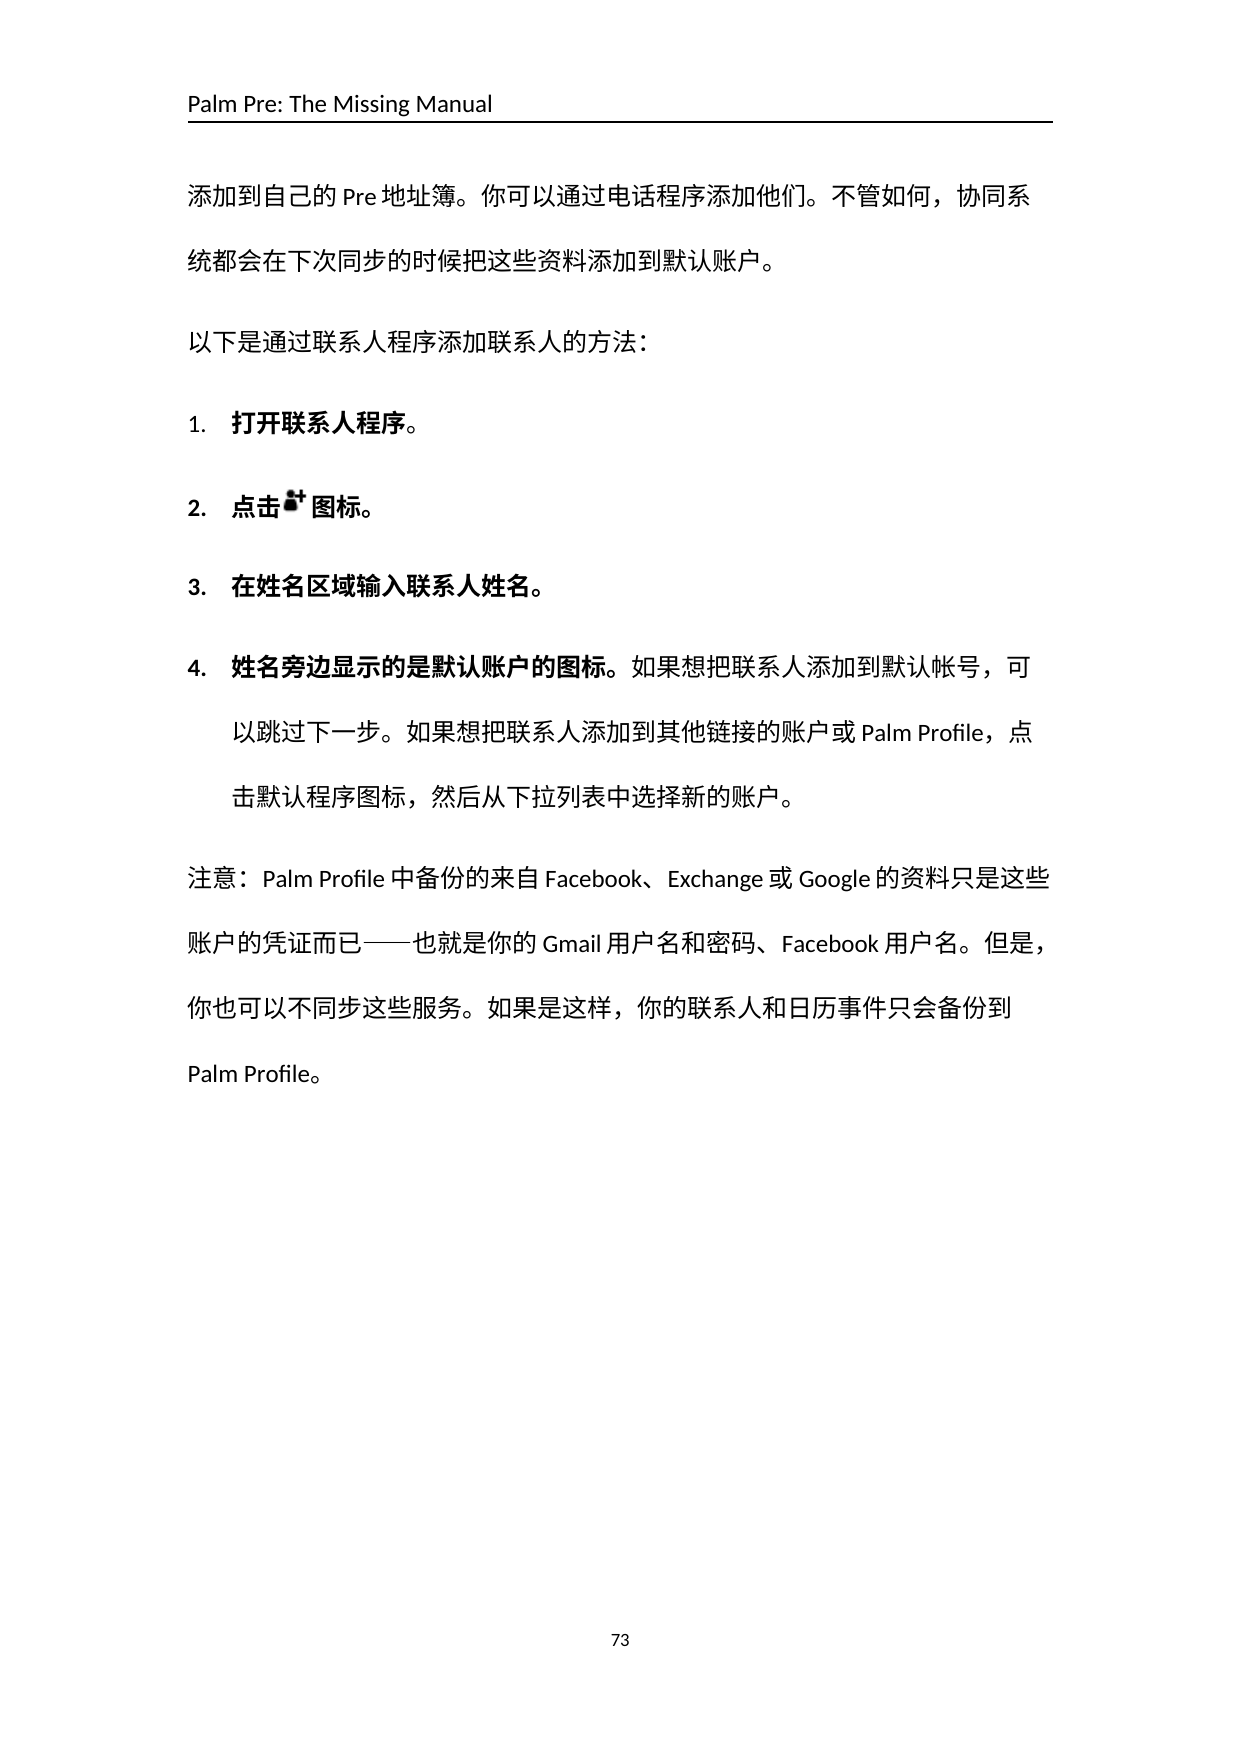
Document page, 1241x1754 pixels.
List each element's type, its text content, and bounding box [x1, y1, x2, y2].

list 在姓名区域输入联系人姓名。 [187, 552, 1053, 617]
text 以下是通过联系人程序添加联系人的方法： [187, 308, 1053, 373]
list 点击图标。 [187, 471, 1053, 536]
text 注意：Palm Profile中备份的来自Facebook、Exchange或Google的资料只是这些账户的凭证而已——也就是你的Gmail用户名和密码、Facebook用户名。但是，你也可以不同步这些服务。如果是这样，你的联系人和日历事件只会备份到Palm Profile。 [187, 844, 1053, 1104]
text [187, 162, 1053, 292]
list 打开联系人程序。 [187, 389, 1053, 454]
list 姓名旁边显示的是默认账户的图标。如果想把联系人添加到默认帐号，可以跳过下一步。如果想把联系人添加到其他链接的账户或Palm Profile，点击默认程序图标，然后从下拉列表中选择新的账户。 [187, 633, 1053, 828]
